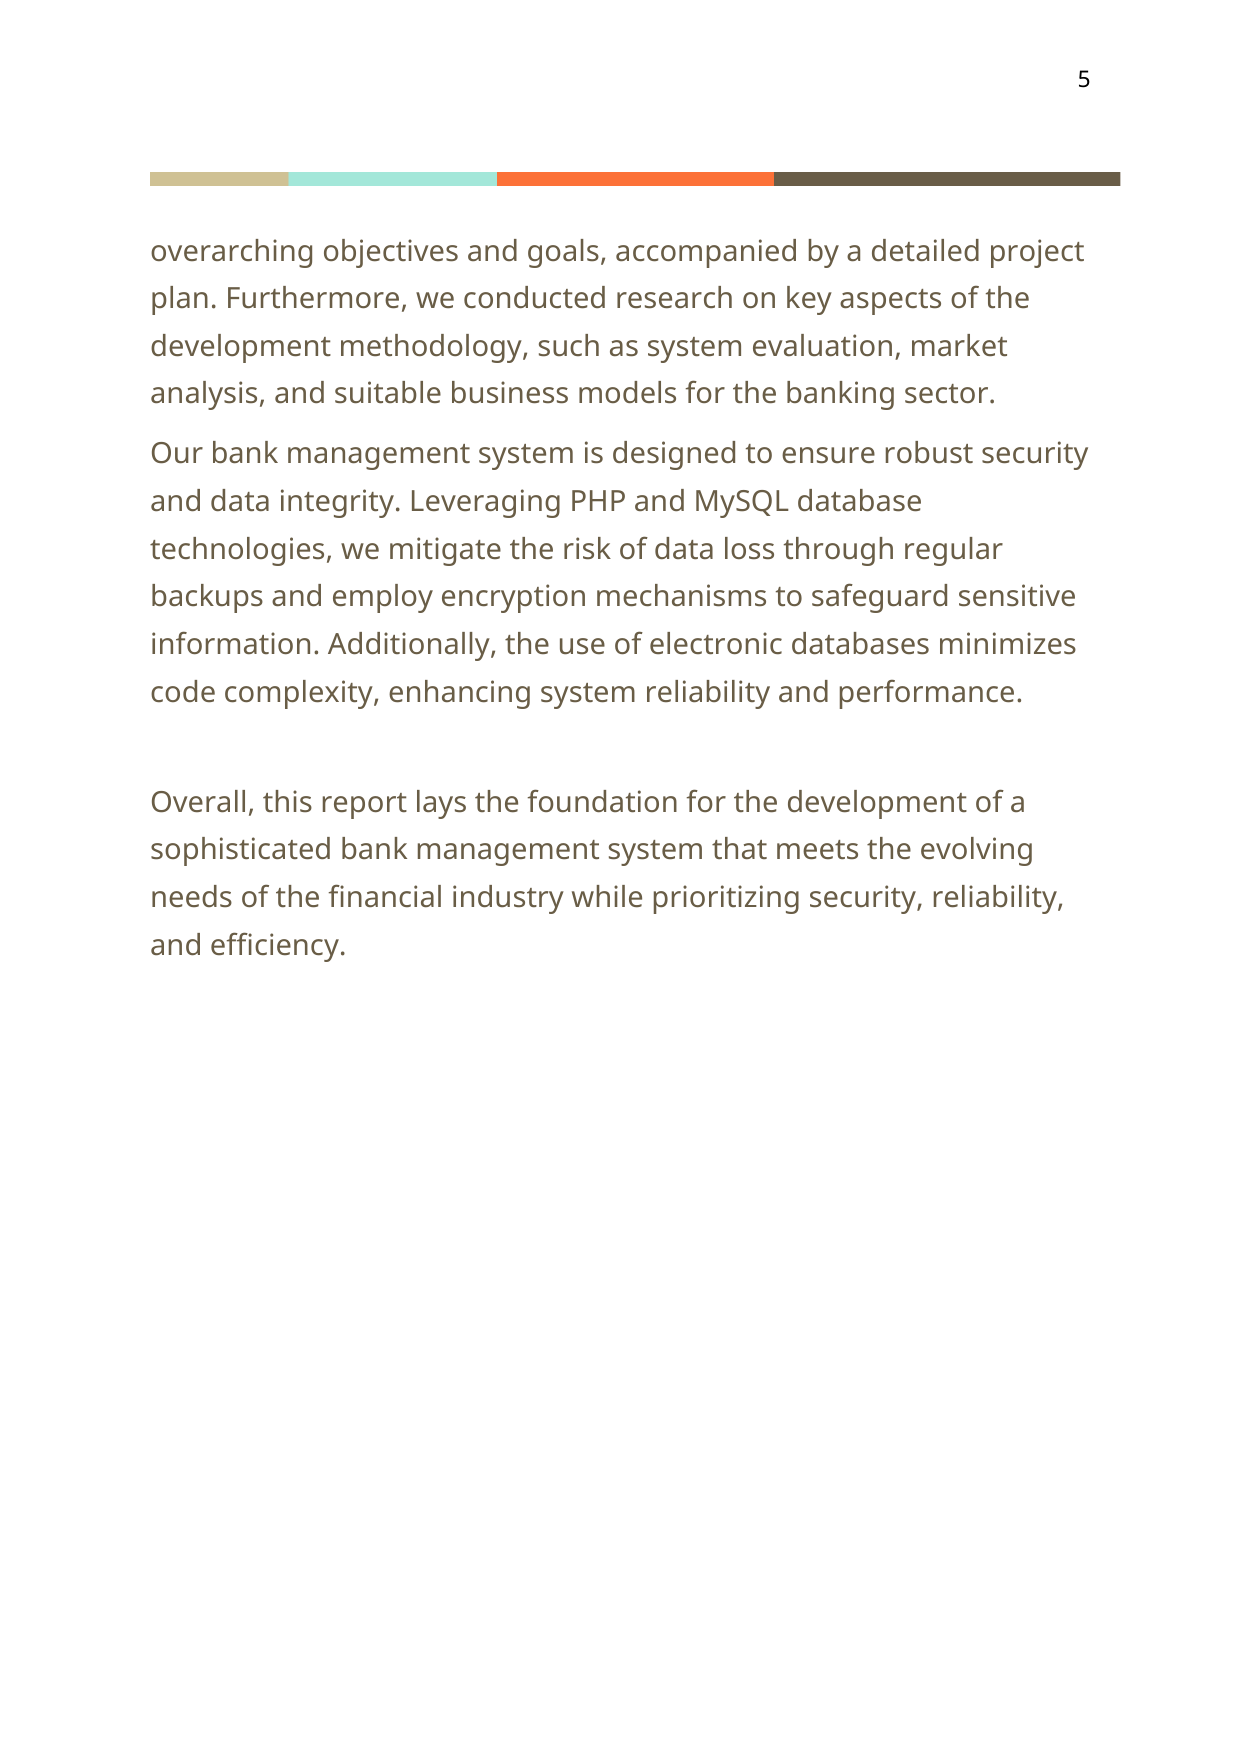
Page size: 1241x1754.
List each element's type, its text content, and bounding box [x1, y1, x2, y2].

text Overall, this report lays the foundation for the development of a sophisticated bank management system that meets the evolving needs of the financial industry while prioritizing security, reliability, and efficiency. [150, 781, 1090, 963]
picture [150, 172, 1121, 186]
text Our bank management system is designed to ensure robust security and data integrity. Leveraging PHP and MySQL database technologies, we mitigate the risk of data loss through regular backups and employ encryption mechanisms to safeguard sensitive information. Additionally, the use of electronic databases minimizes code complexity, enhancing system reliability and performance. [150, 433, 1090, 711]
